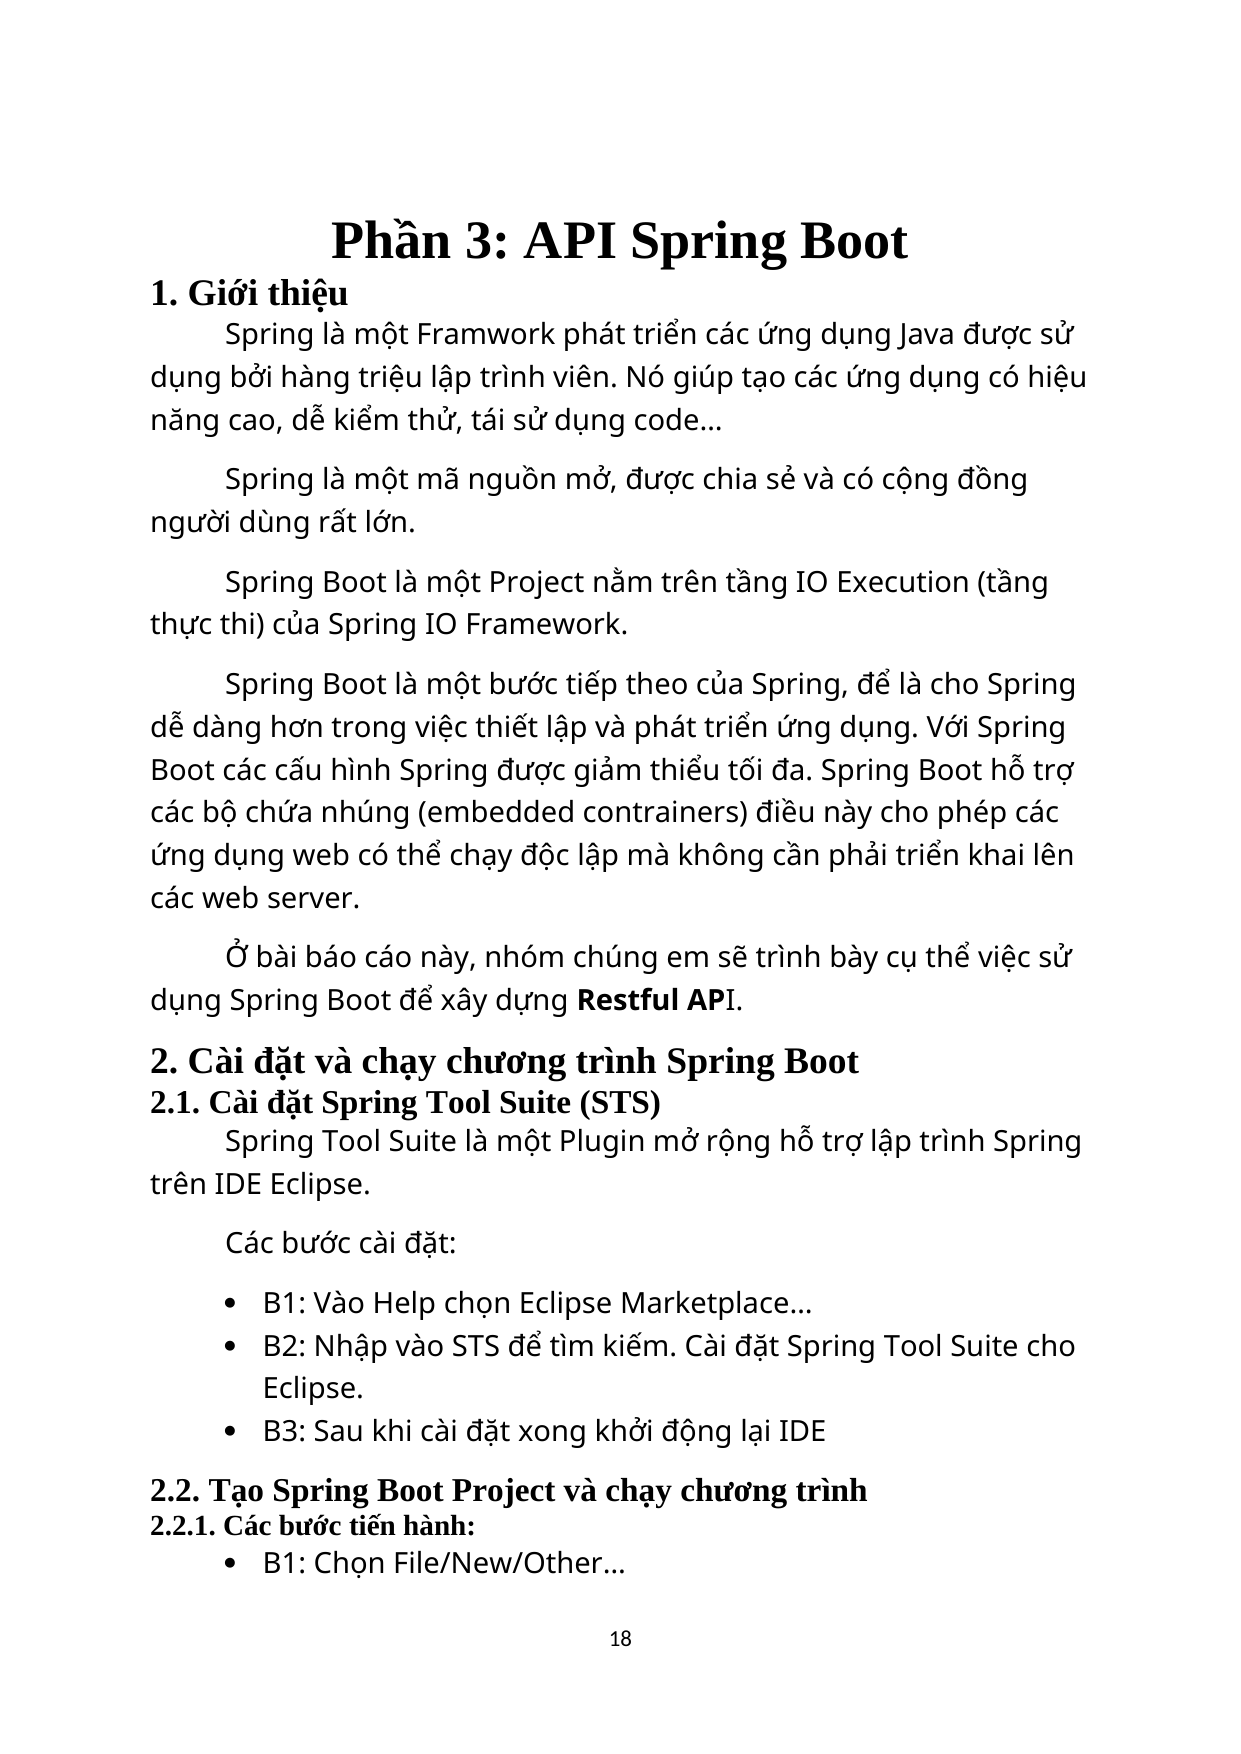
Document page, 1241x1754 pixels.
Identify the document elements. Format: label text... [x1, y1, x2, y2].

text Ở bài báo cáo này, nhóm chúng em sẽ trình bày cụ thể việc sử dụng Spring Boot để xây dựng Restful API. [150, 937, 1090, 1019]
text Spring Boot là một Project nằm trên tầng IO Execution (tầng thực thi) của Spring IO Framework. [150, 561, 1090, 643]
subtitle 2.2.1. Các bước tiến hành: [150, 1508, 1090, 1542]
subtitle 1. Giới thiệu [150, 270, 1090, 313]
subtitle Phần 3: API Spring Boot [150, 208, 1090, 270]
text Spring là một Framwork phát triển các ứng dụng Java được sử dụng bởi hàng triệu lập trình viên. Nó giúp tạo các ứng dụng có hiệu năng cao, dễ kiểm thử, tái sử dụng code… [150, 313, 1090, 439]
text Spring Boot là một bước tiếp theo của Spring, để là cho Spring dễ dàng hơn trong việc thiết lập và phát triển ứng dụng. Với Spring Boot các cấu hình Spring được giảm thiểu tối đa. Spring Boot hỗ trợ các bộ chứa nhúng (embedded contrainers) điều này cho phép các ứng dụng web có thể chạy độc lập mà không cần phải triển khai lên các web server. [150, 663, 1090, 917]
list B3: Sau khi cài đặt xong khởi động lại IDE [225, 1411, 1090, 1450]
subtitle 2. Cài đặt và chạy chương trình Spring Boot [150, 1039, 1090, 1082]
list B2: Nhập vào STS để tìm kiếm. Cài đặt Spring Tool Suite cho Eclipse. [225, 1325, 1090, 1407]
text Spring Tool Suite là một Plugin mở rộng hỗ trợ lập trình Spring trên IDE Eclipse. [150, 1120, 1090, 1203]
subtitle 2.1. Cài đặt Spring Tool Suite (STS) [150, 1082, 1090, 1120]
text Spring là một mã nguồn mở, được chia sẻ và có cộng đồng người dùng rất lớn. [150, 458, 1090, 541]
list B1: Chọn File/New/Other… [225, 1542, 1090, 1582]
subtitle 2.2. Tạo Spring Boot Project và chạy chương trình [150, 1470, 1090, 1508]
list B1: Vào Help chọn Eclipse Marketplace… [225, 1282, 1090, 1322]
text Các bước cài đặt: [150, 1223, 1090, 1262]
